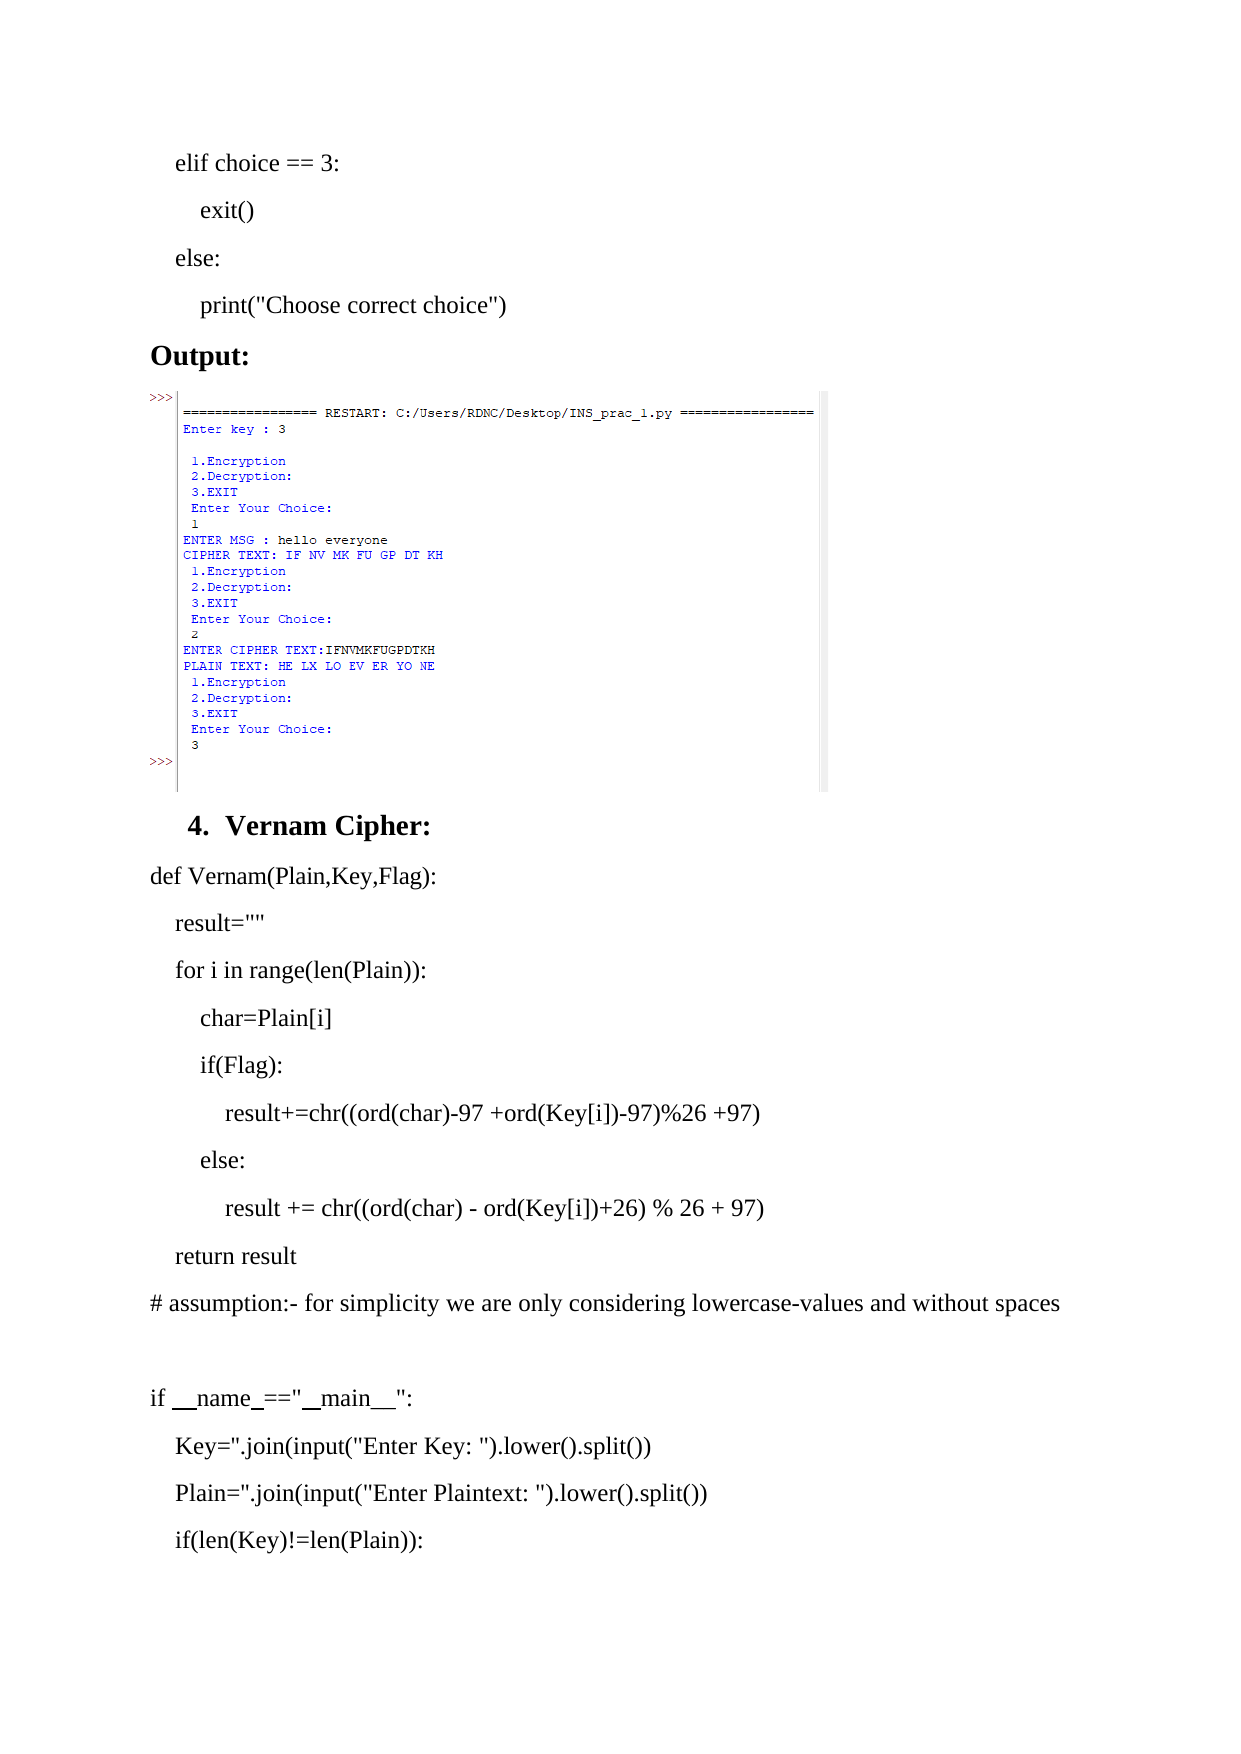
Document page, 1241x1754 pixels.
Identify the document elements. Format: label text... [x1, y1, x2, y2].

text result+=chr((ord(char)-97 +ord(Key[i])-97)%26 +97) else: [200, 1098, 762, 1174]
text Plain=''.join(input("Enter Plaintext: ").lower().split()) if(len(Key)!=len(Plain)): [175, 1478, 710, 1554]
text # assumption:- for simplicity we are only considering lowercase-values and without spaces [150, 1288, 1203, 1317]
text Output: [150, 338, 1203, 372]
text elif choice == 3: exit() [175, 148, 342, 224]
text def Vernam(Plain,Key,Flag): result="" [150, 861, 438, 937]
text for i in range(len(Plain)): char=Plain[i] [175, 956, 429, 1032]
text if(Flag): [200, 1050, 1203, 1079]
text print("Choose correct choice") [200, 290, 1203, 319]
text result += chr((ord(char) - ord(Key[i])+26) % 26 + 97) return result [175, 1193, 766, 1269]
text if name ==" main__": Key=''.join(input("Enter Key: ").lower().split()) [150, 1383, 651, 1459]
picture [150, 391, 829, 792]
text else: [175, 243, 1203, 272]
